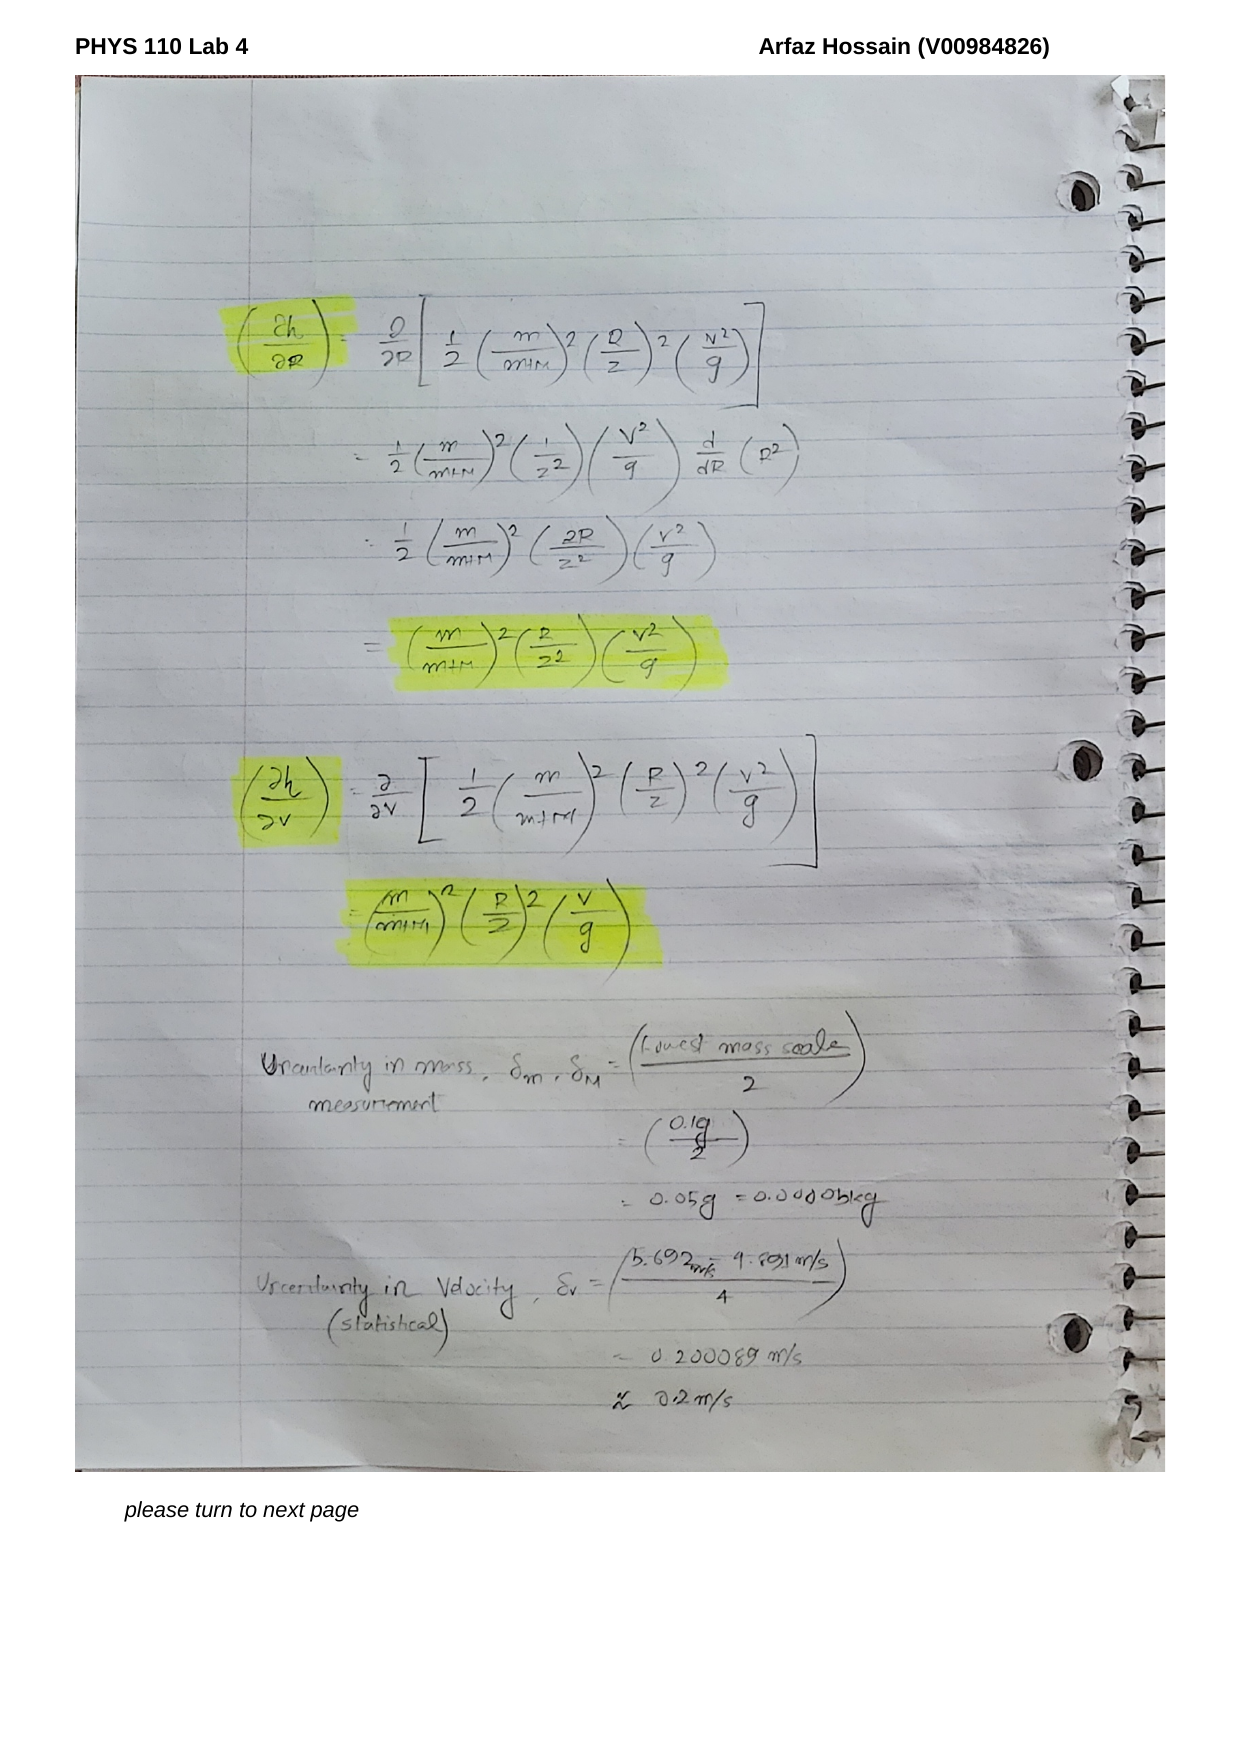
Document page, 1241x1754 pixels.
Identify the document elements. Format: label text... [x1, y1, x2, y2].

picture [75, 75, 1166, 1472]
text please turn to next page [124, 1497, 1119, 1522]
